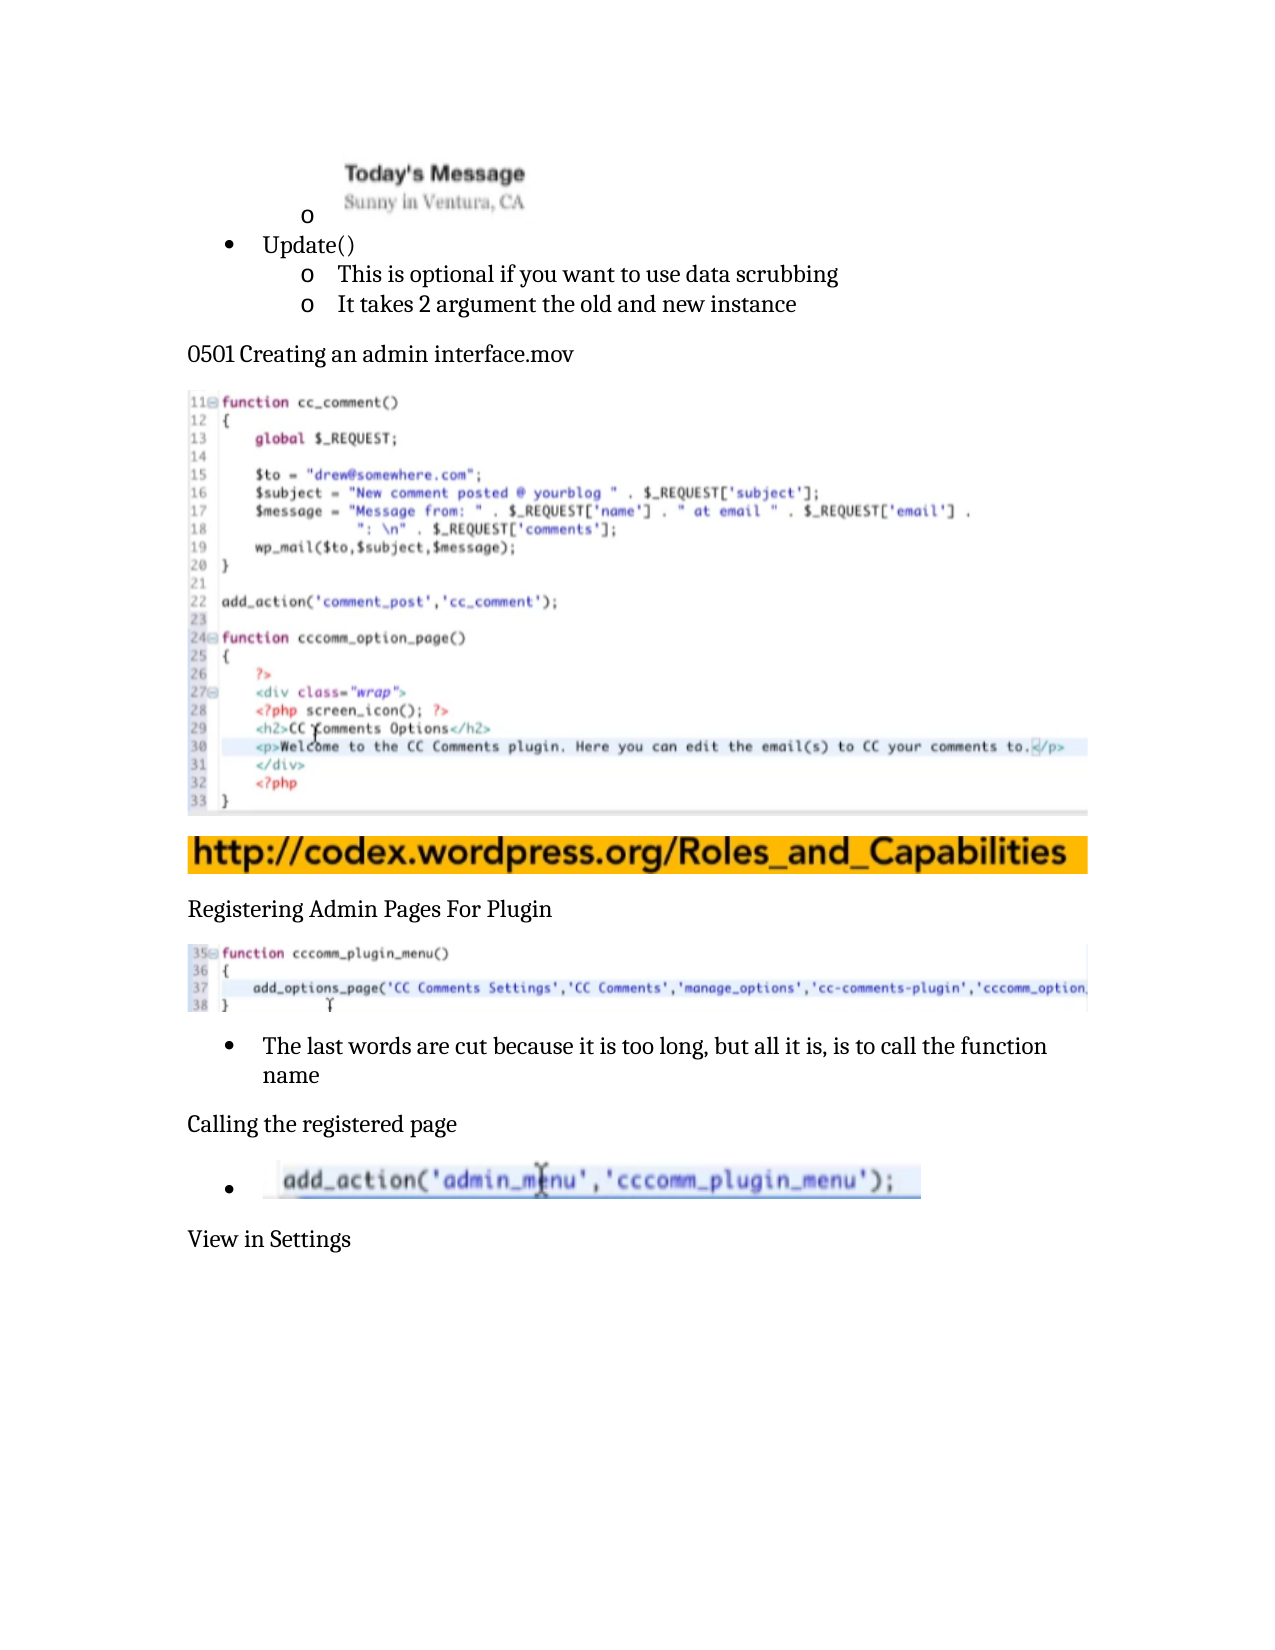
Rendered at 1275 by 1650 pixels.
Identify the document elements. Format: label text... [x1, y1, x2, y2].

text View in Settings [187, 1225, 1087, 1254]
list The last words are cut because it is too long, but all it is, is to call the function name [225, 1032, 1087, 1089]
text 0501 Creating an admin interface.mov [187, 340, 1087, 369]
list This is optional if you want to use data scrubbing [300, 259, 1087, 289]
list Update() [225, 231, 1087, 259]
text Calling the registered page [187, 1110, 1087, 1139]
text Registering Admin Pages For Plugin [187, 895, 1087, 923]
picture [187, 390, 1088, 816]
picture [262, 1160, 921, 1199]
picture [187, 944, 1088, 1012]
picture [337, 150, 565, 224]
list It takes 2 argument the old and new instance [300, 289, 1087, 319]
picture [187, 836, 1088, 874]
